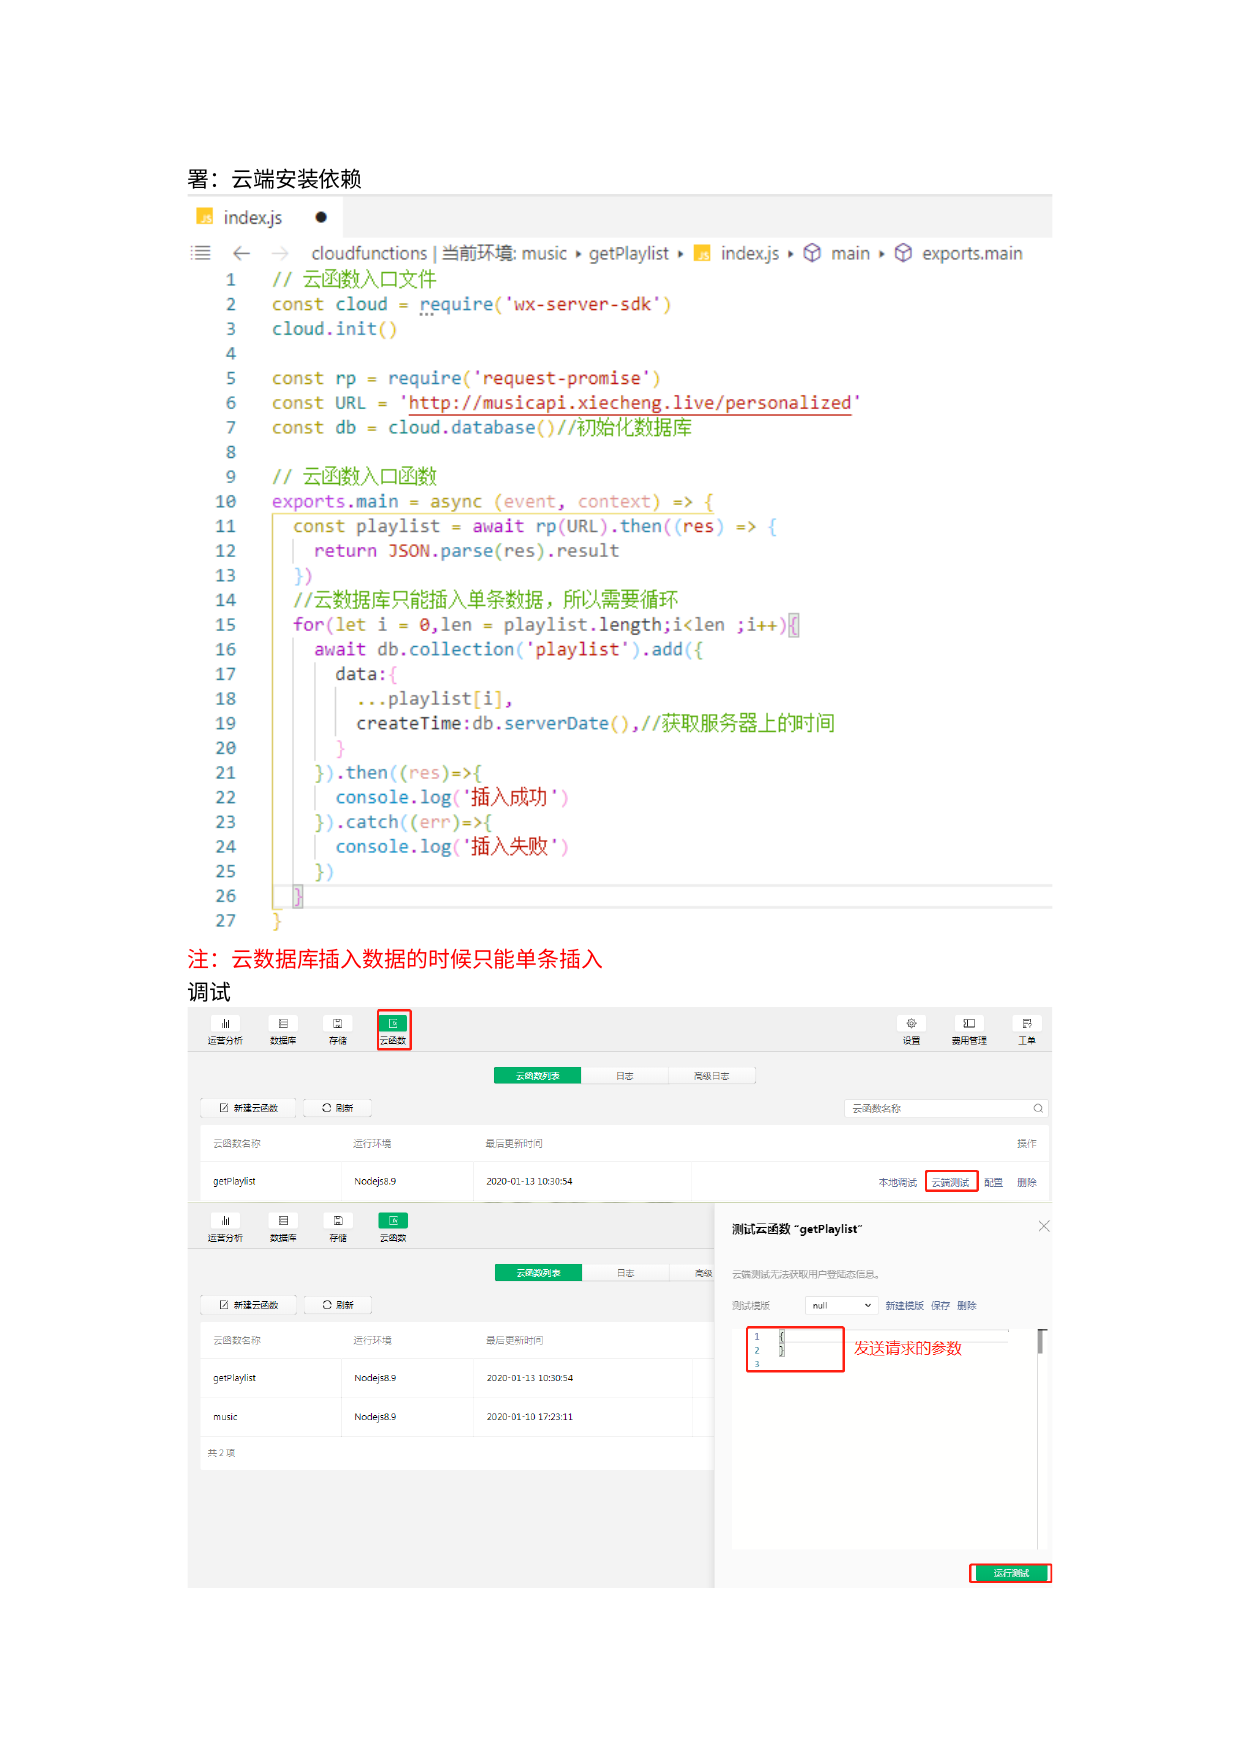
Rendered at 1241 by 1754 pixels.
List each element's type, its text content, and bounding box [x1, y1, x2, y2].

picture [187, 1202, 1053, 1588]
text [187, 162, 1053, 194]
picture [187, 194, 1053, 935]
text 注：云数据库插入数据的时候只能单条插入 [187, 942, 1053, 974]
text 调试 [187, 974, 1053, 1007]
picture [187, 1007, 1053, 1201]
